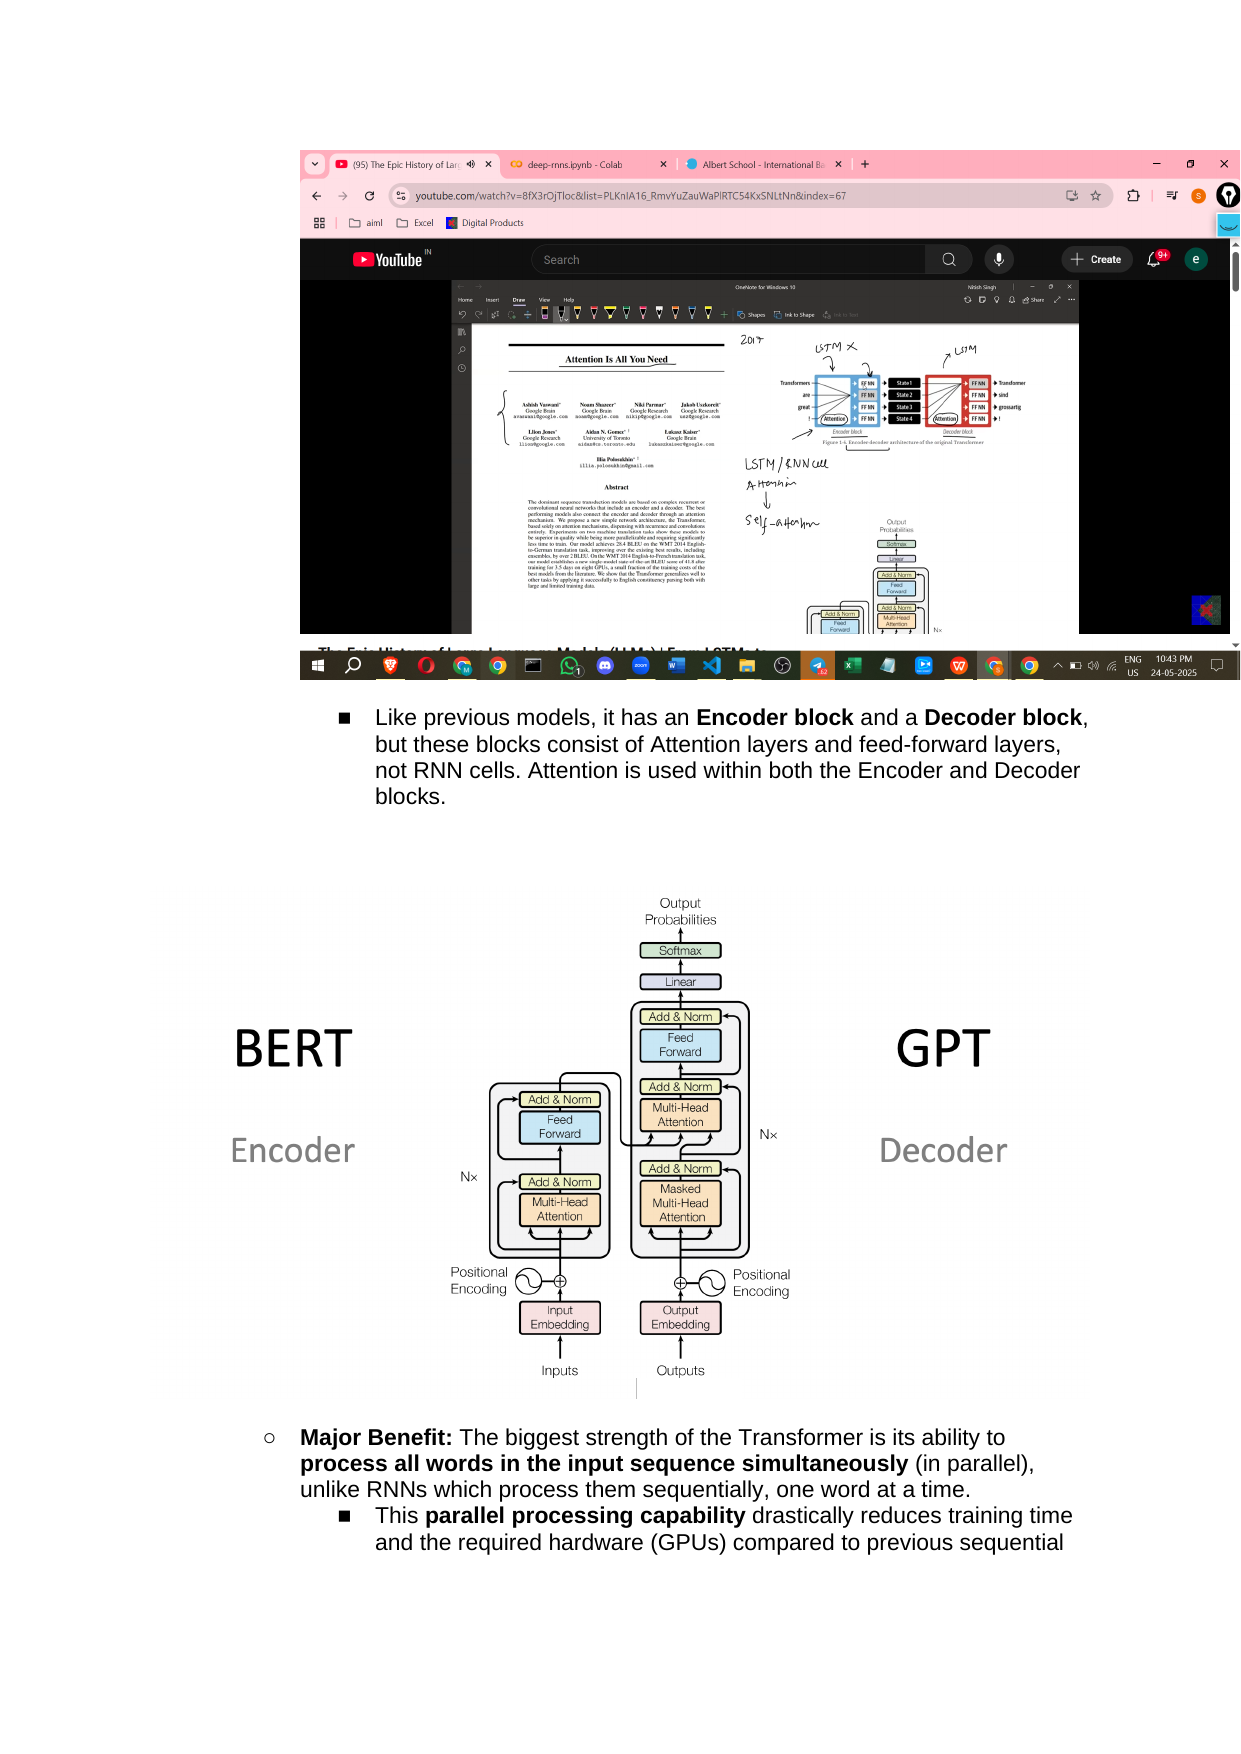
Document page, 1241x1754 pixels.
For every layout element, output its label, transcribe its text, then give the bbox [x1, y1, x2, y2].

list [337, 1502, 1090, 1555]
list Like previous models, it has an Encoder block and a Decoder block, but these blocks consist of Attention layers and feed-forward layers, not RNN cells. Attention is used within both the Encoder and Decoder blocks. [337, 704, 1090, 809]
picture [300, 150, 1241, 680]
list Major Benefit: The biggest strength of the Transformer is its ability to process all words in the input sequence simultaneously (in parallel), unlike RNNs which process them sequentially, one word at a time. [262, 1423, 1090, 1502]
picture [150, 886, 1091, 1399]
